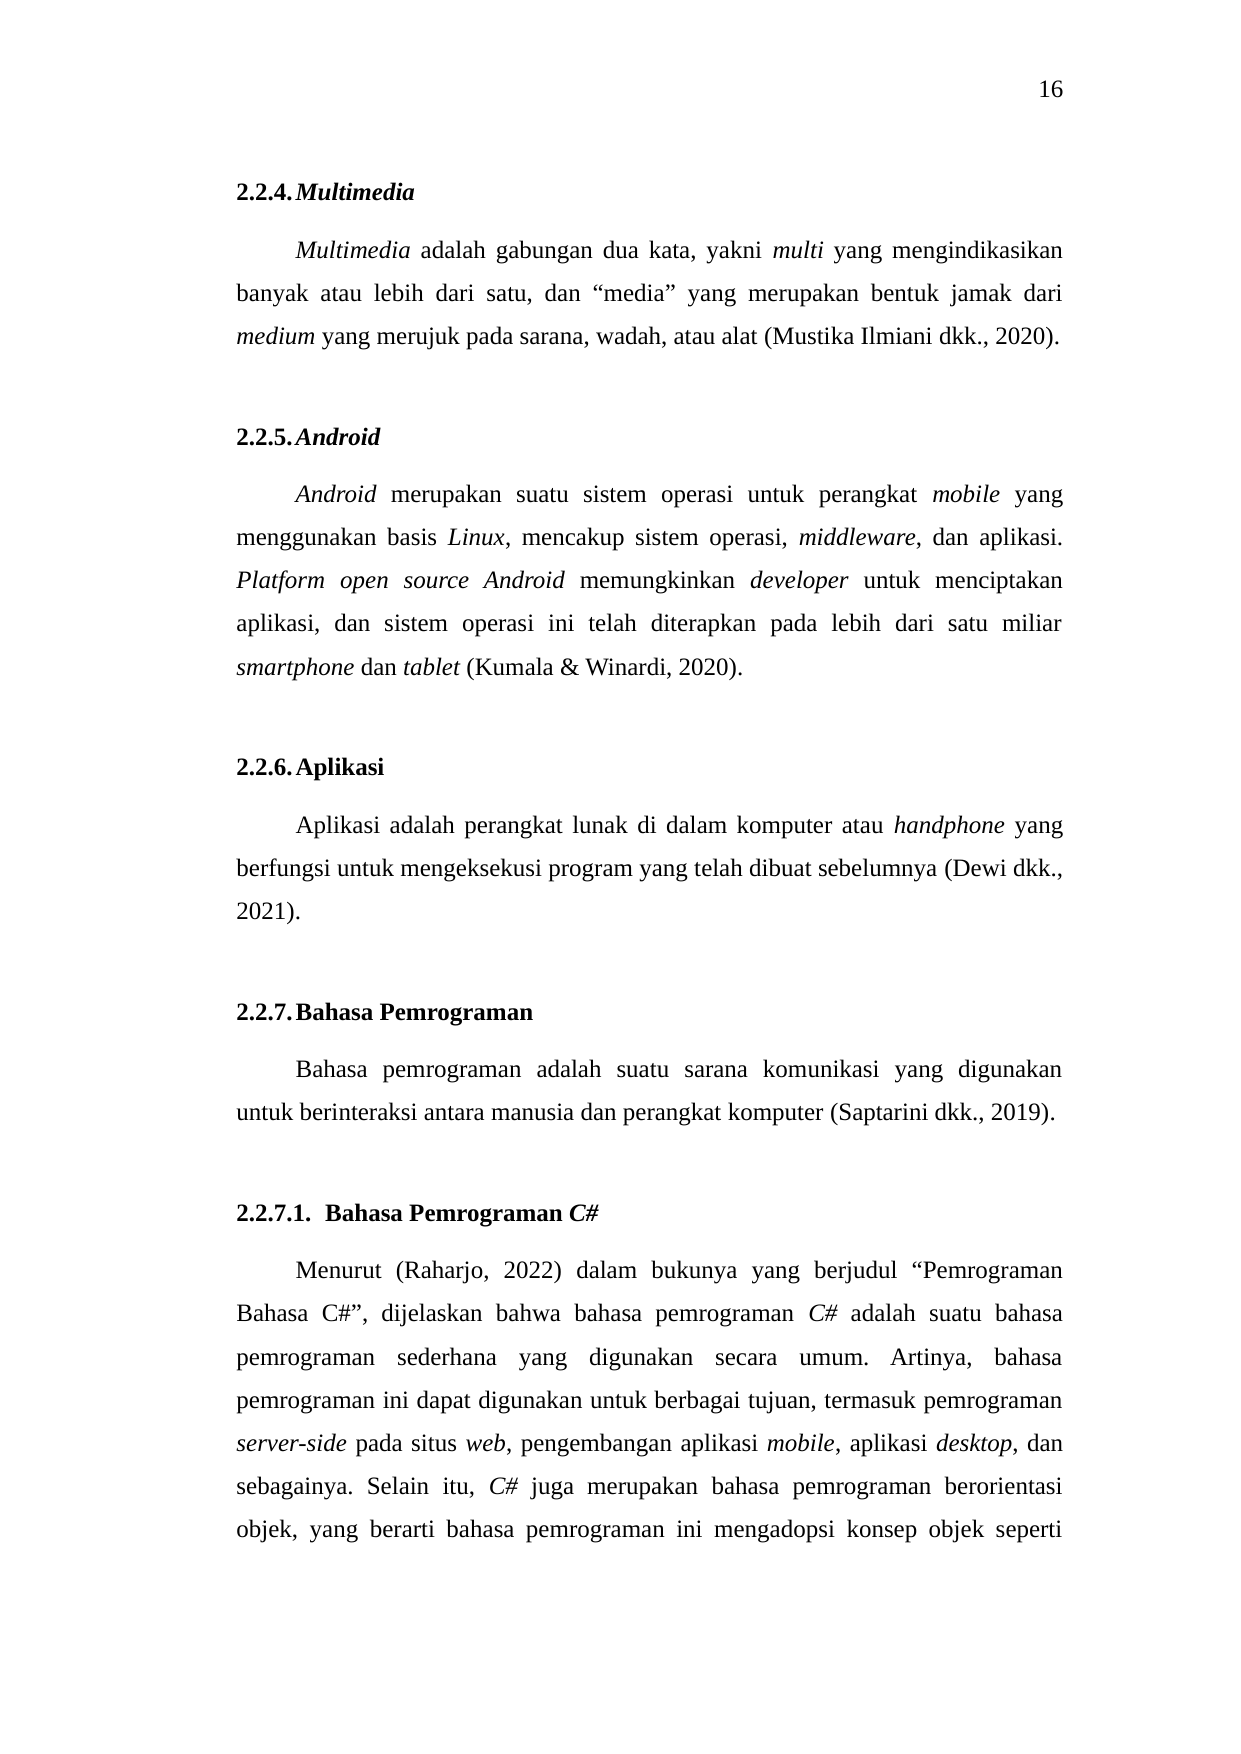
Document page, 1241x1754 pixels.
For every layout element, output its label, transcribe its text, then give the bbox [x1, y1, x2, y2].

text Android merupakan suatu sistem operasi untuk perangkat mobile yang menggunakan basis Linux, mencakup sistem operasi, middleware, dan aplikasi. Platform open source Android memungkinkan developer untuk menciptakan aplikasi, dan sistem operasi ini telah diterapkan pada lebih dari satu miliar smartphone dan tablet . [236, 479, 1063, 680]
subtitle Bahasa Pemrograman [236, 997, 1063, 1025]
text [236, 1255, 1063, 1543]
subtitle Android [236, 422, 1063, 450]
text Aplikasi adalah perangkat lunak di dalam komputer atau handphone yang berfungsi untuk mengeksekusi program yang telah dibuat sebelumnya . [236, 810, 1063, 925]
subtitle Bahasa Pemrograman C# [236, 1198, 1063, 1227]
subtitle Aplikasi [236, 752, 1063, 781]
subtitle Multimedia [236, 177, 1063, 206]
text Multimedia adalah gabungan dua kata, yakni multi yang mengindikasikan banyak atau lebih dari satu, dan “media” yang merupakan bentuk jamak dari medium yang merujuk pada sarana, wadah, atau alat . [236, 235, 1063, 350]
text Bahasa pemrograman adalah suatu sarana komunikasi yang digunakan untuk berinteraksi antara manusia dan perangkat komputer . [236, 1054, 1063, 1126]
